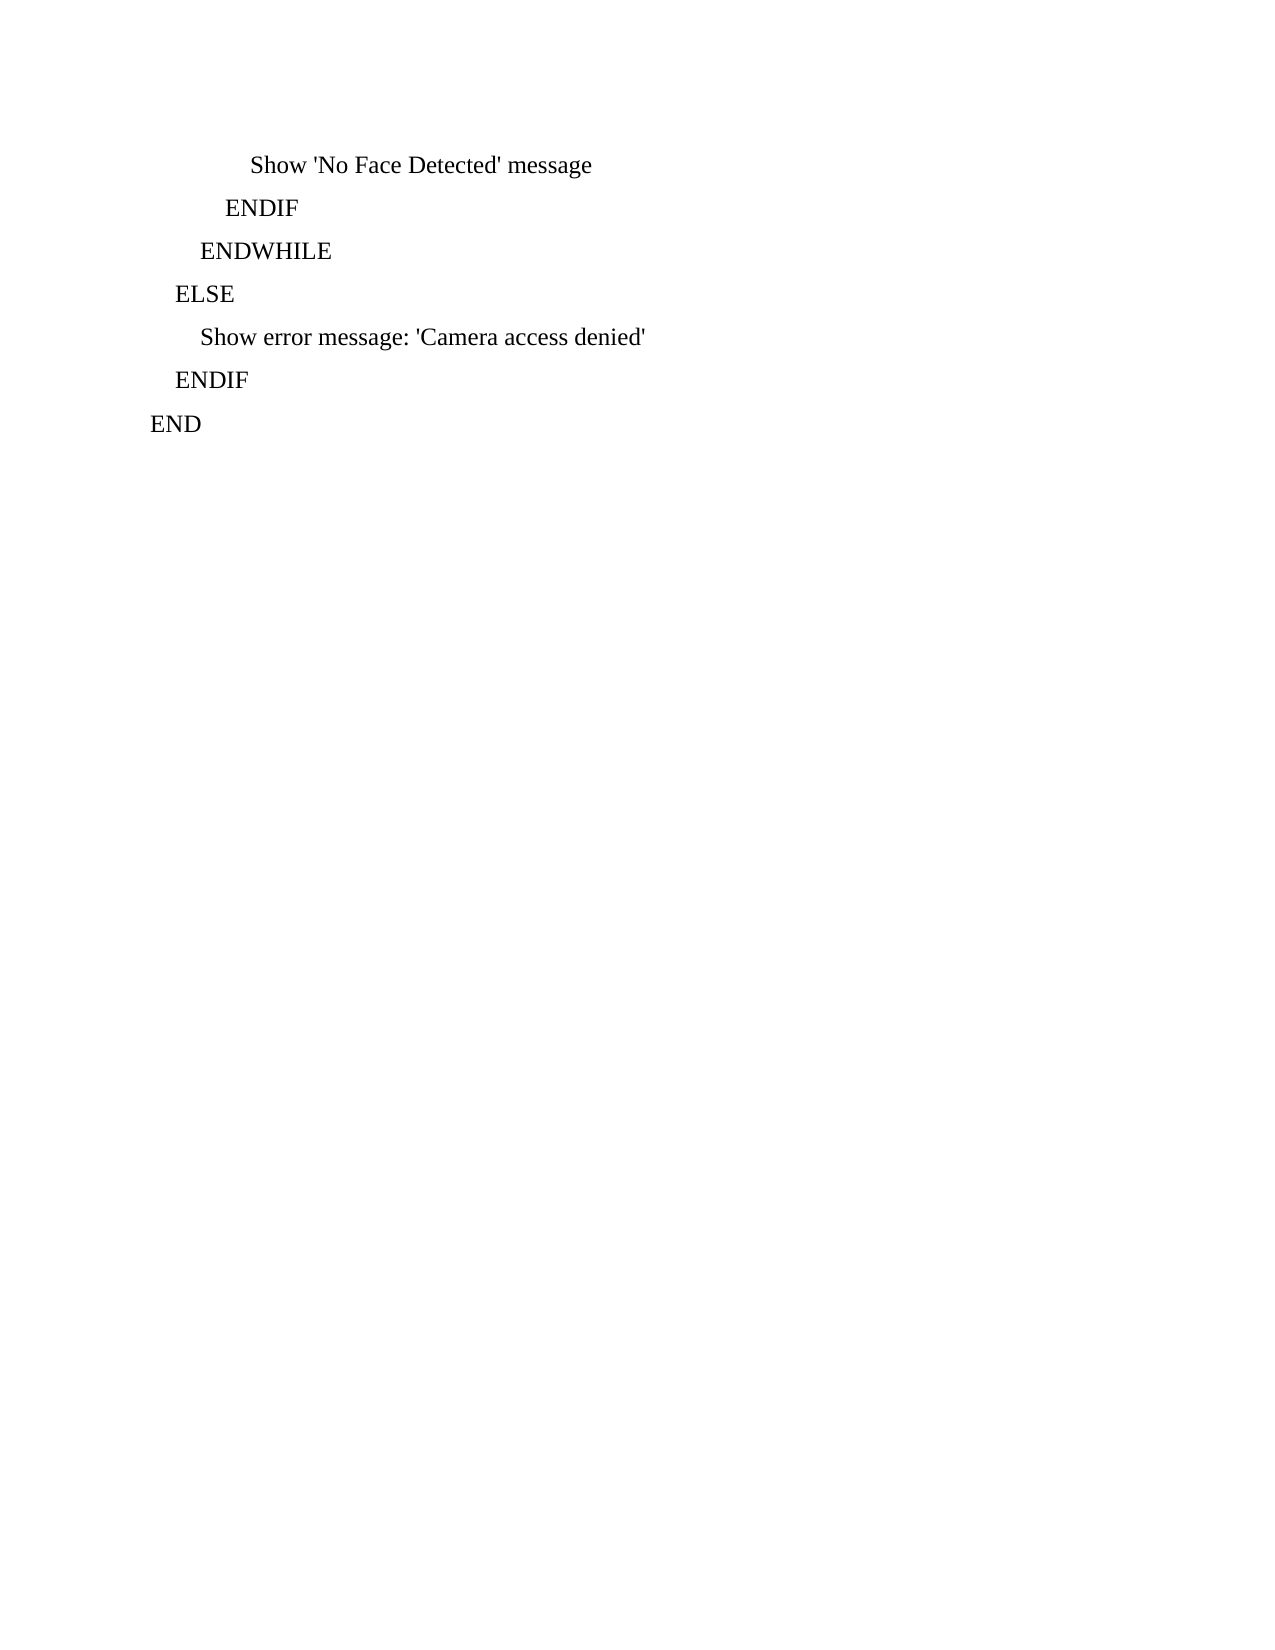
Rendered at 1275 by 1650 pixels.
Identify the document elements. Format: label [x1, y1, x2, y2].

text [150, 150, 1125, 437]
